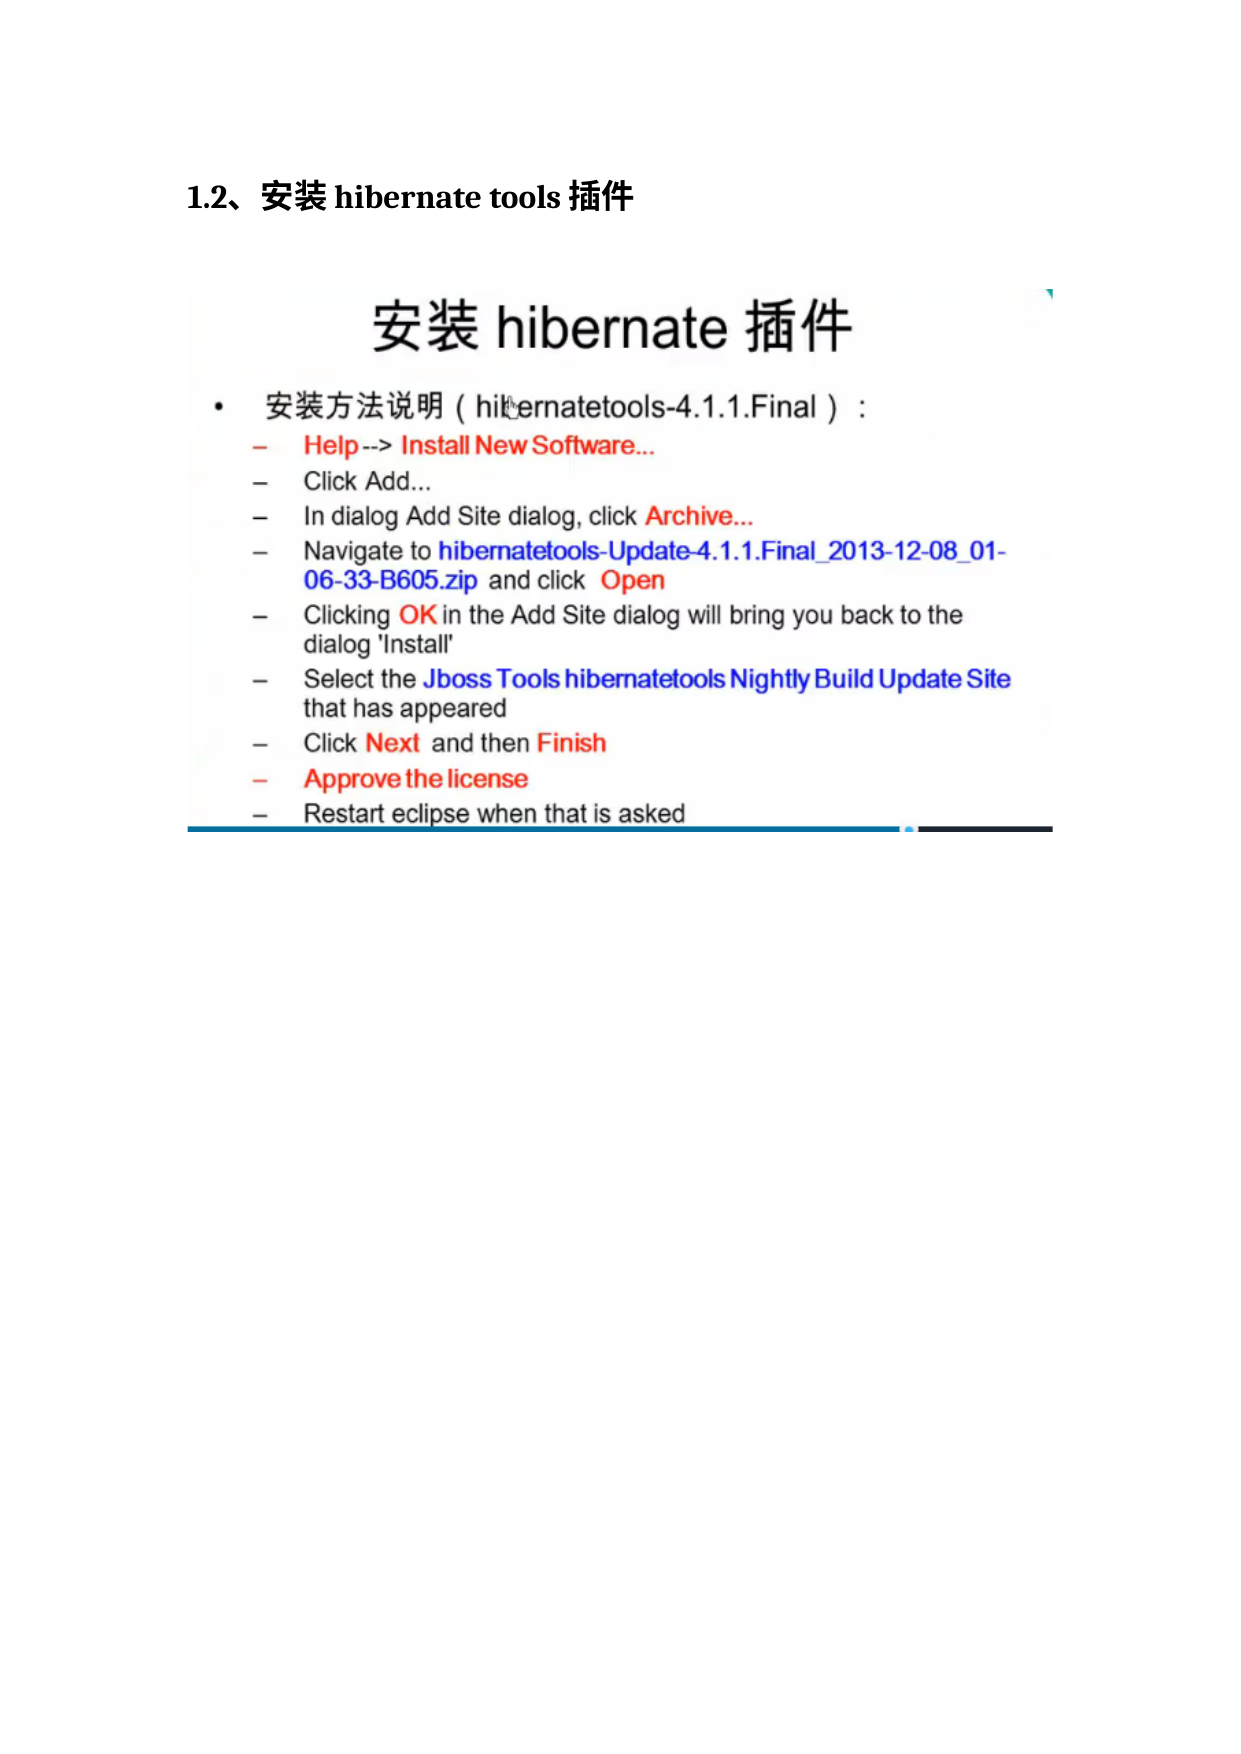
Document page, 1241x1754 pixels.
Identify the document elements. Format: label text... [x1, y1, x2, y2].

picture [187, 289, 1053, 832]
subtitle 1.2、安装hibernate tools插件 [187, 162, 1053, 227]
